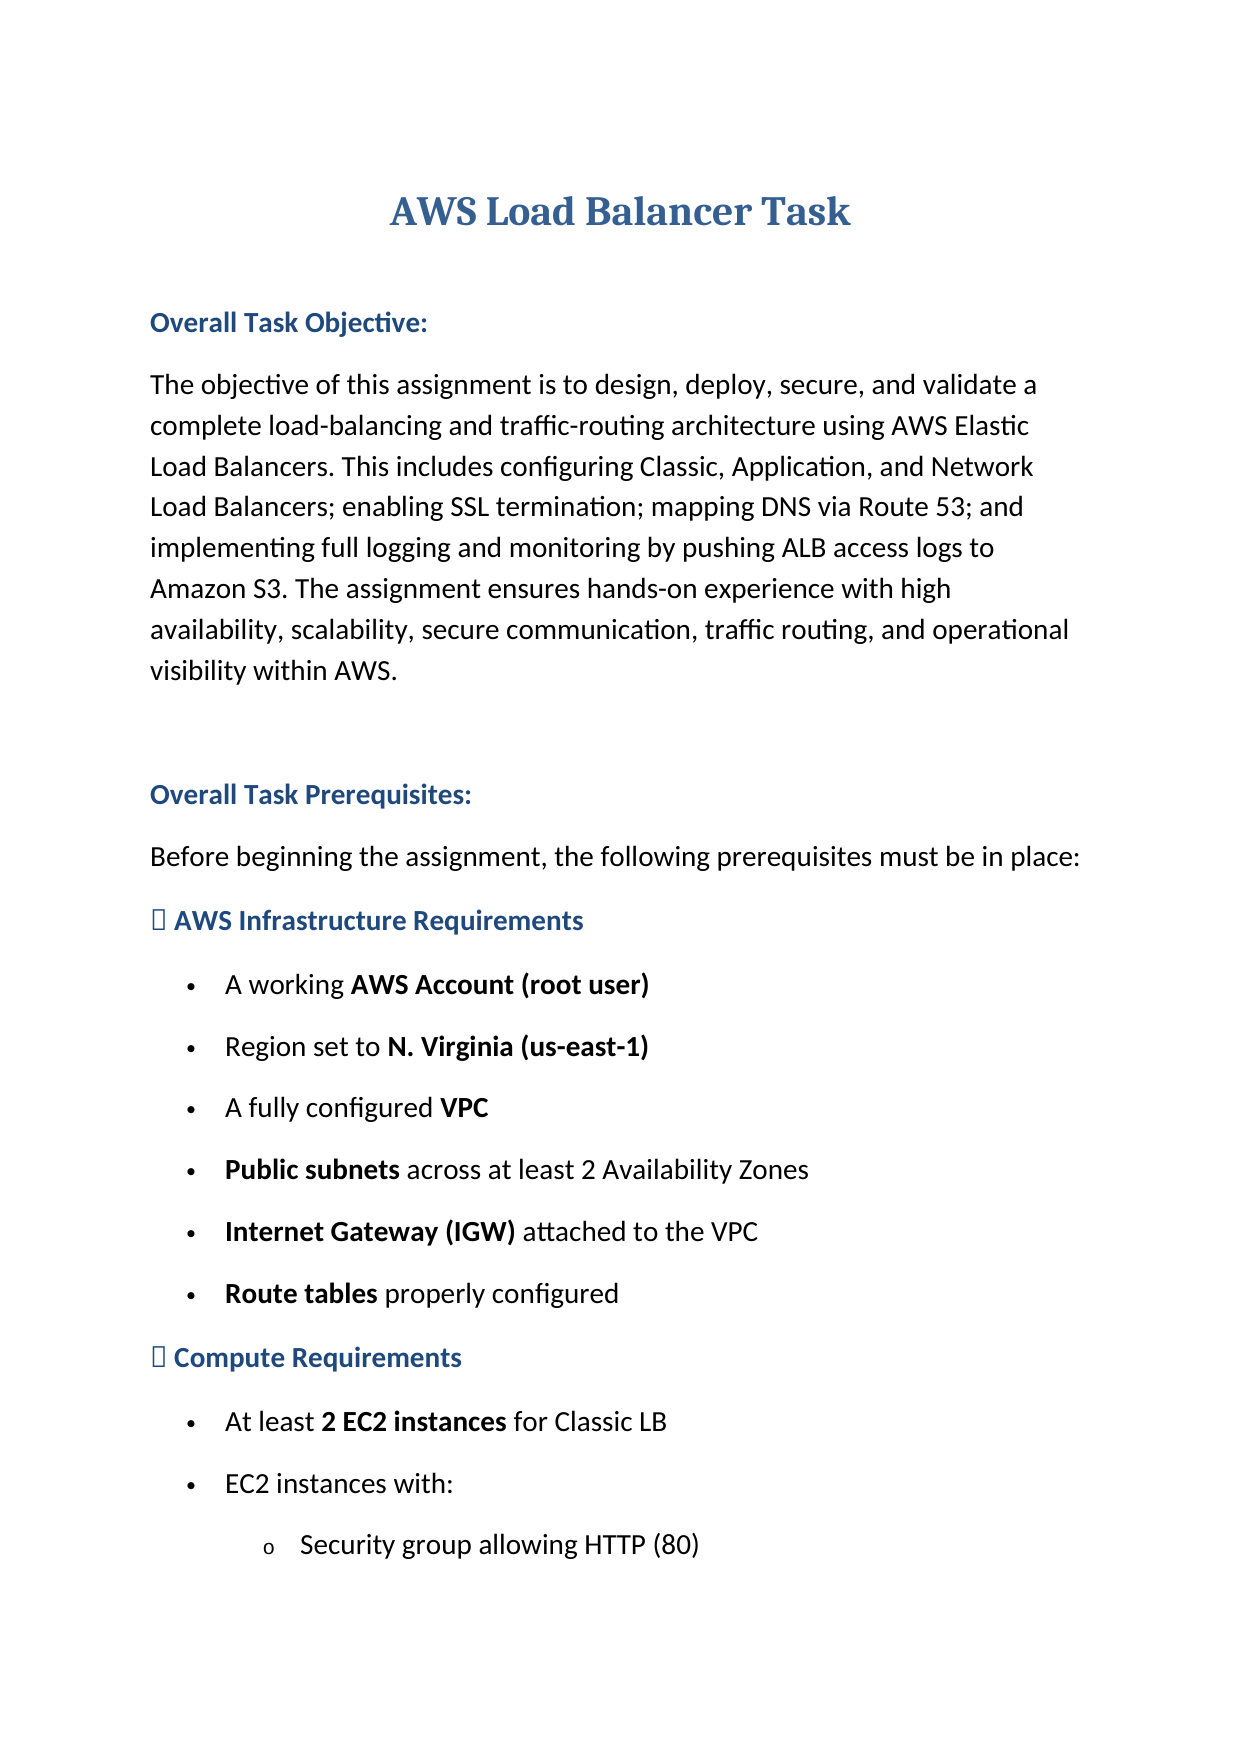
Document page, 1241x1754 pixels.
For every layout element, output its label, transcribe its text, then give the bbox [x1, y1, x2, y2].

list Internet Gateway (IGW) attached to the VPC [187, 1213, 1090, 1248]
text 🔹 Compute Requirements [150, 1336, 1090, 1376]
list Public subnets across at least 2 Availability Zones [187, 1151, 1090, 1187]
text Overall Task Objective: [150, 304, 1090, 339]
text Before beginning the assignment, the following prerequisites must be in place: [150, 838, 1090, 873]
list Security group allowing HTTP (80) [262, 1526, 1090, 1562]
list A working AWS Account (root user) [187, 966, 1090, 1001]
list Region set to N. Virginia (us-east-1) [187, 1028, 1090, 1063]
text 🔹 AWS Infrastructure Requirements [150, 899, 1090, 939]
list Route tables properly configured [187, 1275, 1090, 1310]
list A fully configured VPC [187, 1089, 1090, 1125]
subtitle AWS Load Balancer Task [150, 187, 1090, 235]
list EC2 instances with: [187, 1465, 1090, 1500]
list At least 2 EC2 instances for Classic LB [187, 1403, 1090, 1438]
text The objective of this assignment is to design, deploy, secure, and validate a complete load-balancing and traffic-routing architecture using AWS Elastic Load Balancers. This includes configuring Classic, Application, and Network Load Balancers; enabling SSL termination; mapping DNS via Route 53; and implementing full logging and monitoring by pushing ALB access logs to Amazon S3. The assignment ensures hands-on experience with high availability, scalability, secure communication, traffic routing, and operational visibility within AWS. [150, 366, 1090, 688]
text Overall Task Prerequisites: [150, 776, 1090, 811]
